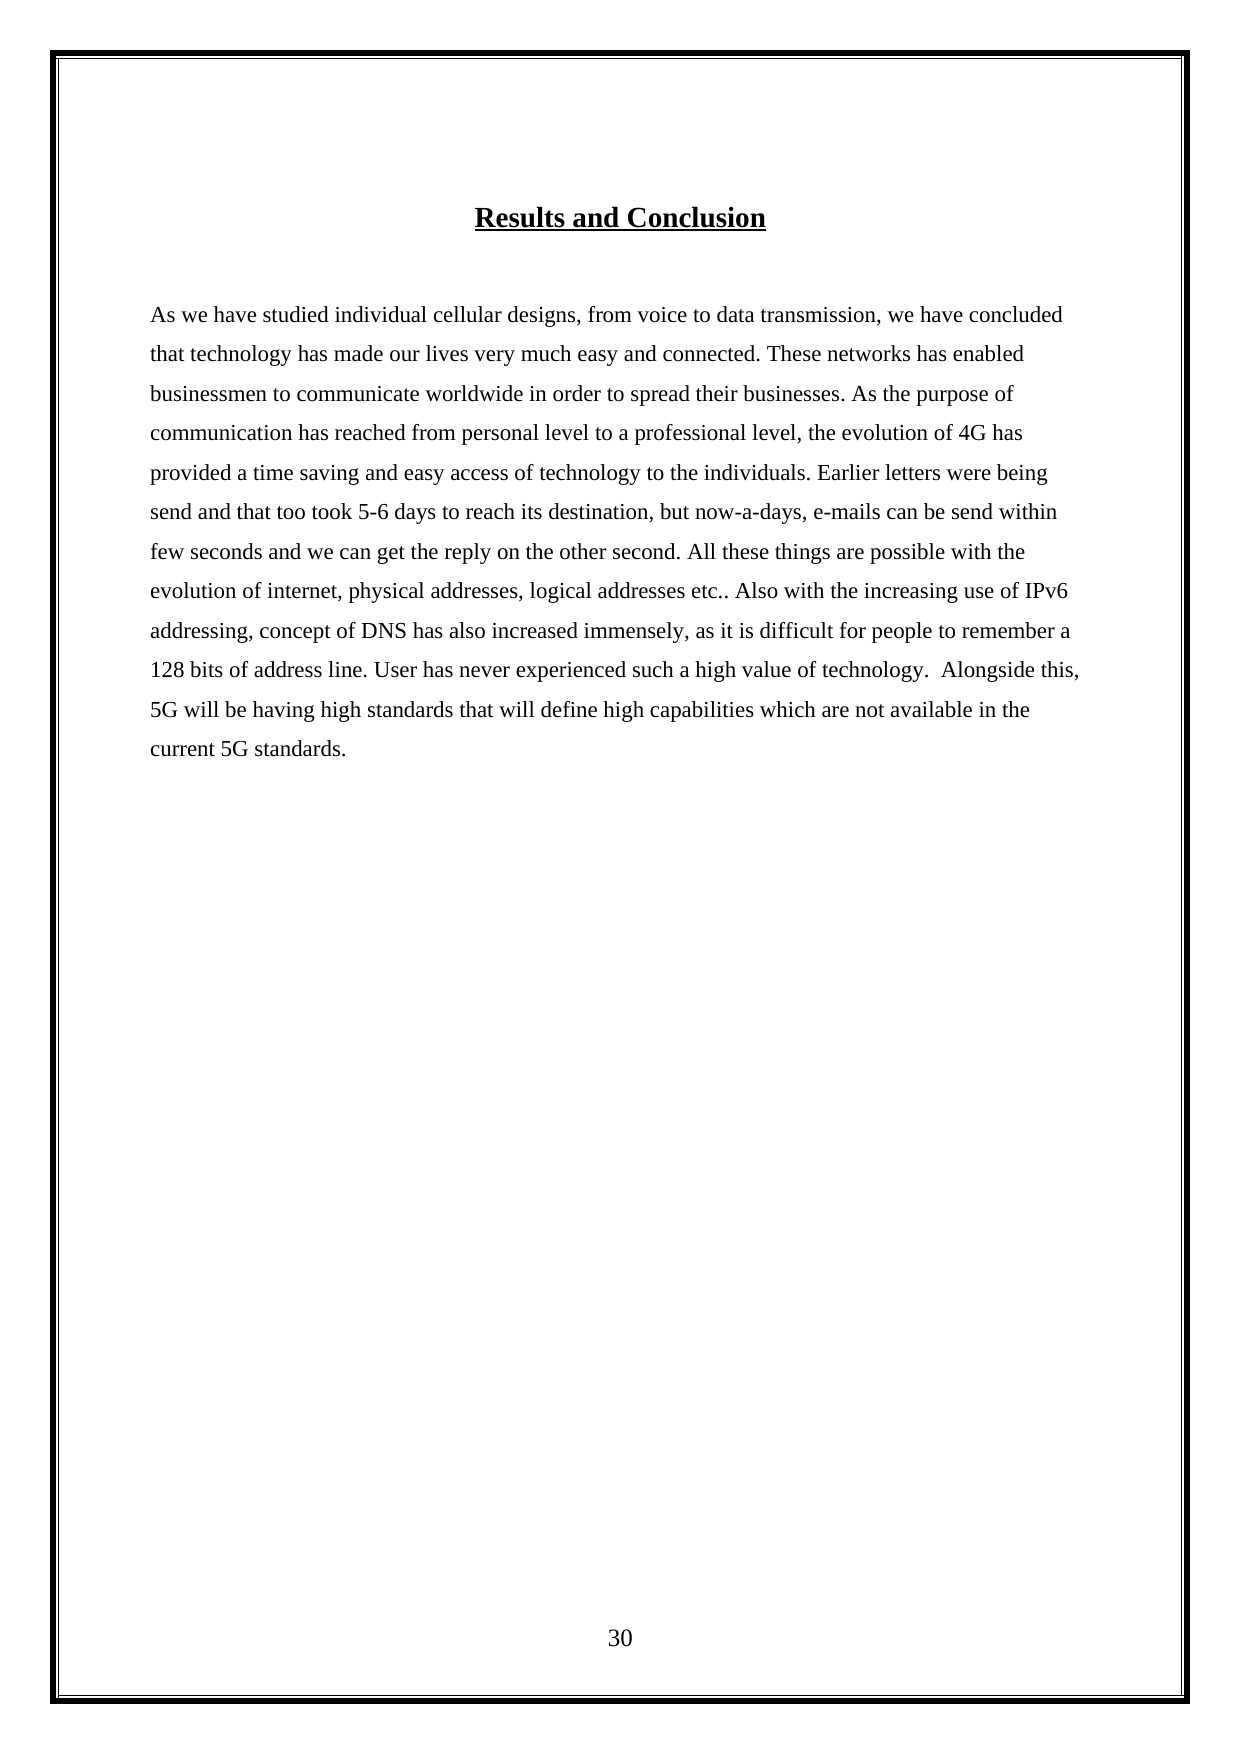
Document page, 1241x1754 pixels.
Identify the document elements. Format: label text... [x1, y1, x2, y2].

text Results and Conclusion [150, 200, 1090, 234]
text As we have studied individual cellular designs, from voice to data transmission, we have concluded that technology has made our lives very much easy and connected. These networks has enabled businessmen to communicate worldwide in order to spread their businesses. As the purpose of communication has reached from personal level to a professional level, the evolution of 4G has provided a time saving and easy access of technology to the individuals. Earlier letters were being send and that too took 5-6 days to reach its destination, but now-a-days, e-mails can be send within few seconds and we can get the reply on the other second. All these things are possible with the evolution of internet, physical addresses, logical addresses etc.. Also with the increasing use of IPv6 addressing, concept of DNS has also increased immensely, as it is difficult for people to remember a 128 bits of address line. User has never experienced such a high value of technology. Alongside this, 5G will be having high standards that will define high capabilities which are not available in the current 5G standards. [150, 301, 1090, 762]
